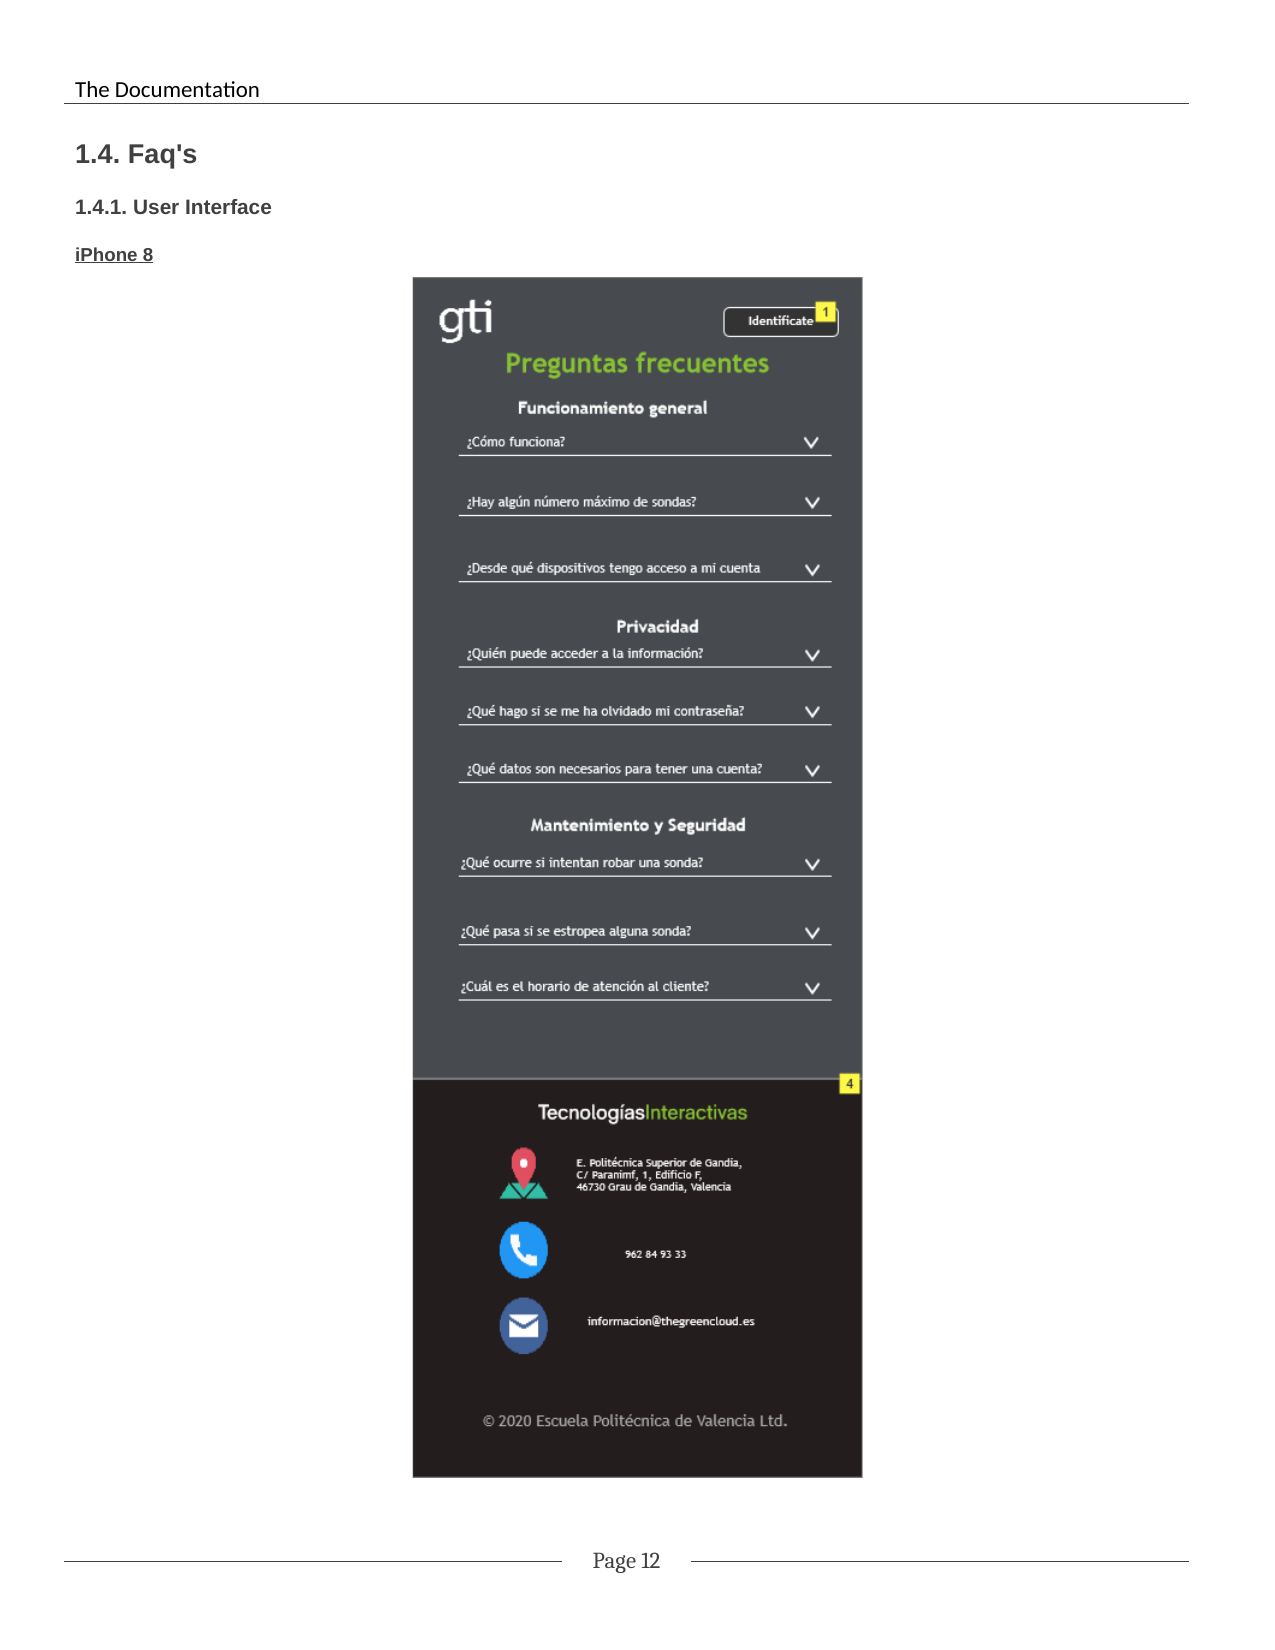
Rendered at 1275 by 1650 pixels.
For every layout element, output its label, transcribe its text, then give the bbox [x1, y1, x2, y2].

subtitle User Interface [75, 194, 1200, 218]
subtitle iPhone 8 [75, 243, 1200, 265]
subtitle Faq's [75, 138, 1200, 169]
